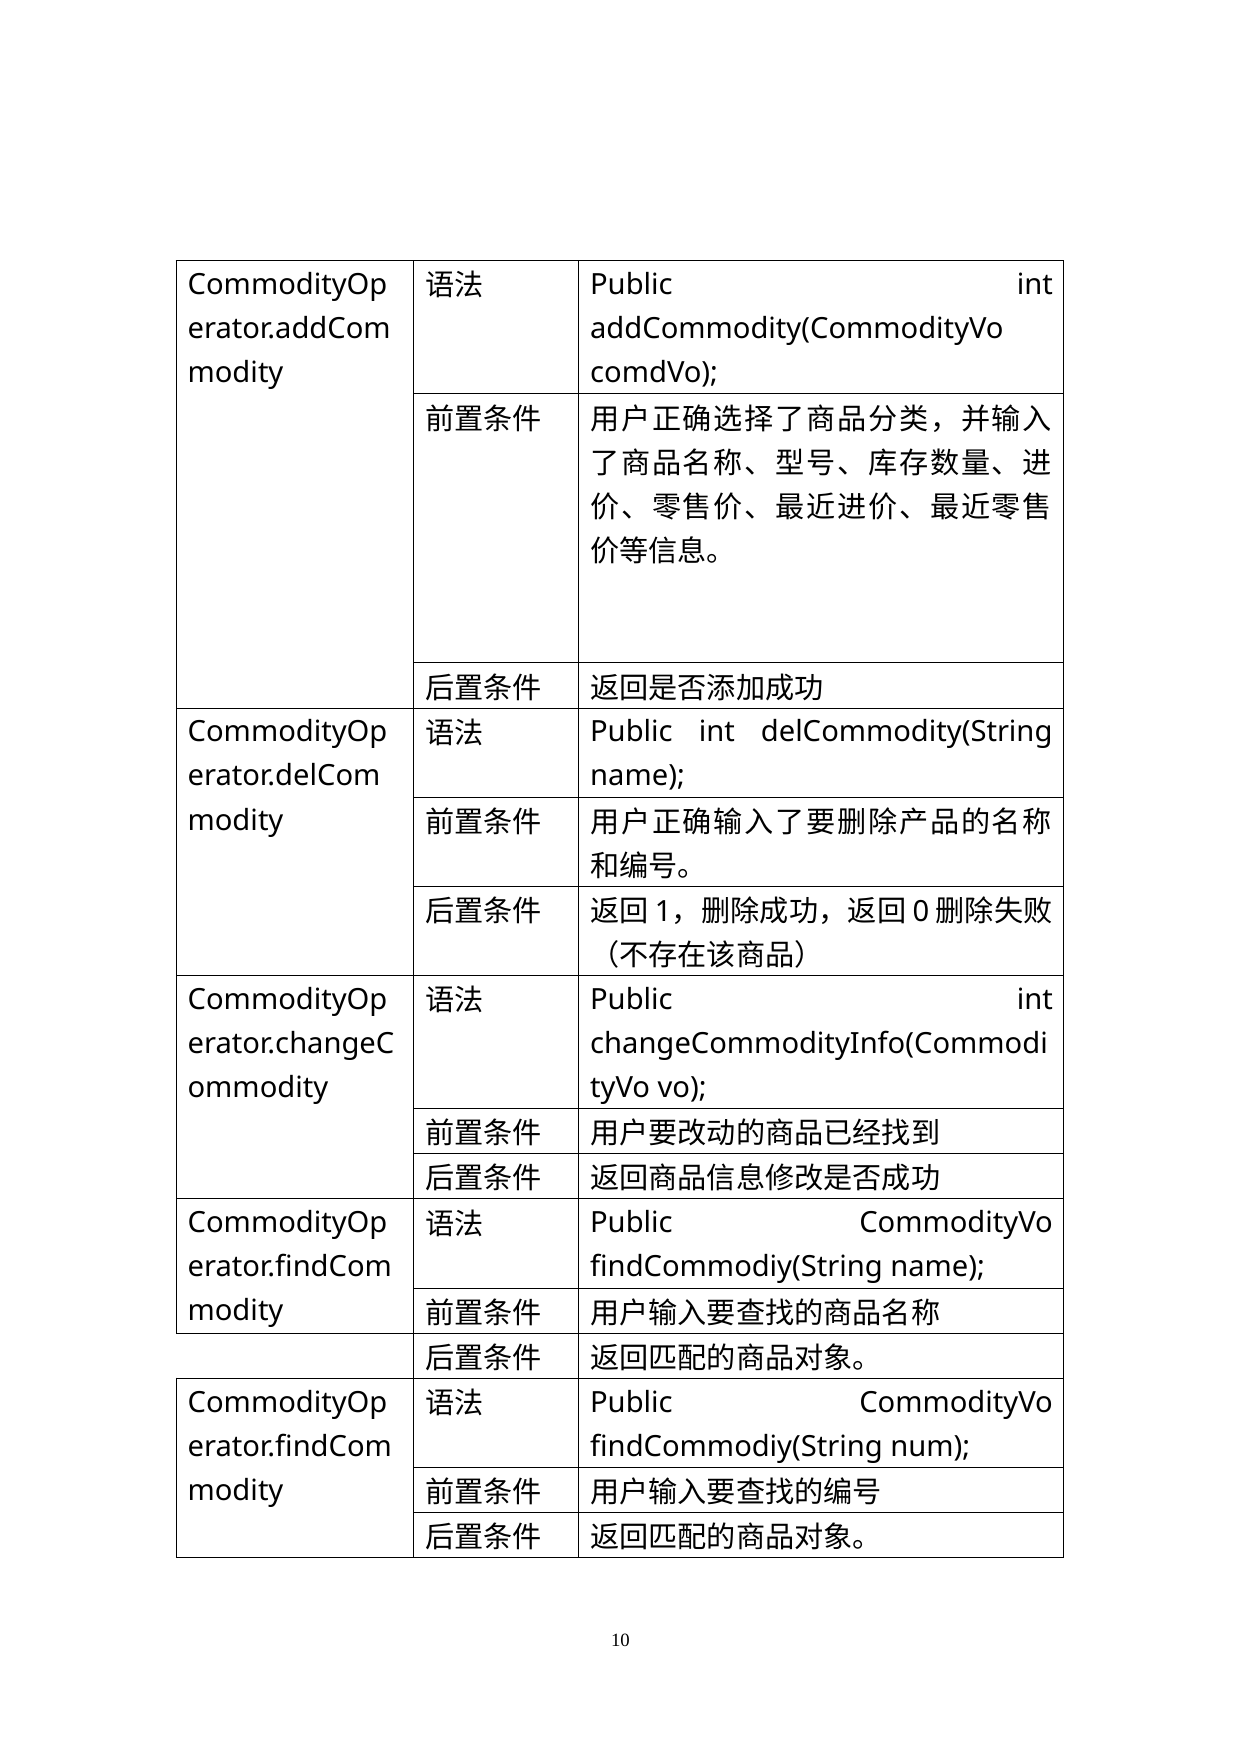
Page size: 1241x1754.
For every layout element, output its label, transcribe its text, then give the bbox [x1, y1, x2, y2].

table_cell 前置条件 [414, 798, 578, 886]
table_cell 返回匹配的商品对象。 [579, 1513, 1063, 1557]
table_header CommodityOperator.addCommodity [177, 261, 413, 707]
table_header Public int addCommodity(CommodityVo comdVo); [579, 261, 1063, 393]
table_cell 后置条件 [414, 663, 578, 707]
table_cell 后置条件 [414, 1154, 578, 1198]
table_cell 前置条件 [414, 1109, 578, 1153]
table_cell 用户正确选择了商品分类，并输入了商品名称、型号、库存数量、进价、零售价、最近进价、最近零售价等信息。 [579, 394, 1063, 662]
table_cell 用户输入要查找的商品名称 [579, 1289, 1063, 1333]
table_cell CommodityOperator.delCommodity [177, 709, 413, 975]
table_cell 后置条件 [414, 1334, 578, 1378]
table_header 语法 [414, 261, 578, 393]
table_cell 后置条件 [414, 1513, 578, 1557]
table_cell 用户输入要查找的编号 [579, 1468, 1063, 1512]
table_cell 返回匹配的商品对象。 [579, 1334, 1063, 1378]
table_cell 用户要改动的商品已经找到 [579, 1109, 1063, 1153]
table_cell 前置条件 [414, 1468, 578, 1512]
table_cell Public int changeCommodityInfo(CommodityVo vo); [579, 976, 1063, 1108]
table_cell 语法 [414, 709, 578, 797]
table_cell 返回1，删除成功，返回0删除失败（不存在该商品） [579, 887, 1063, 975]
table_cell 后置条件 [414, 887, 578, 975]
table_cell CommodityOperator.findCommodity [177, 1379, 413, 1557]
table_cell 语法 [414, 1199, 578, 1287]
table_cell 前置条件 [414, 394, 578, 662]
table_cell CommodityOperator.findCommodity [177, 1199, 413, 1333]
table_cell 语法 [414, 976, 578, 1108]
table_cell CommodityOperator.changeCommodity [177, 976, 413, 1198]
table_cell 返回是否添加成功 [579, 663, 1063, 707]
table_cell Public int delCommodity(String name); [579, 709, 1063, 797]
table_cell Public CommodityVo findCommodiy(String name); [579, 1199, 1063, 1287]
table_cell 前置条件 [414, 1289, 578, 1333]
table_cell 返回商品信息修改是否成功 [579, 1154, 1063, 1198]
table_cell Public CommodityVo findCommodiy(String num); [579, 1379, 1063, 1467]
table_cell 用户正确输入了要删除产品的名称和编号。 [579, 798, 1063, 886]
table_cell 语法 [414, 1379, 578, 1467]
